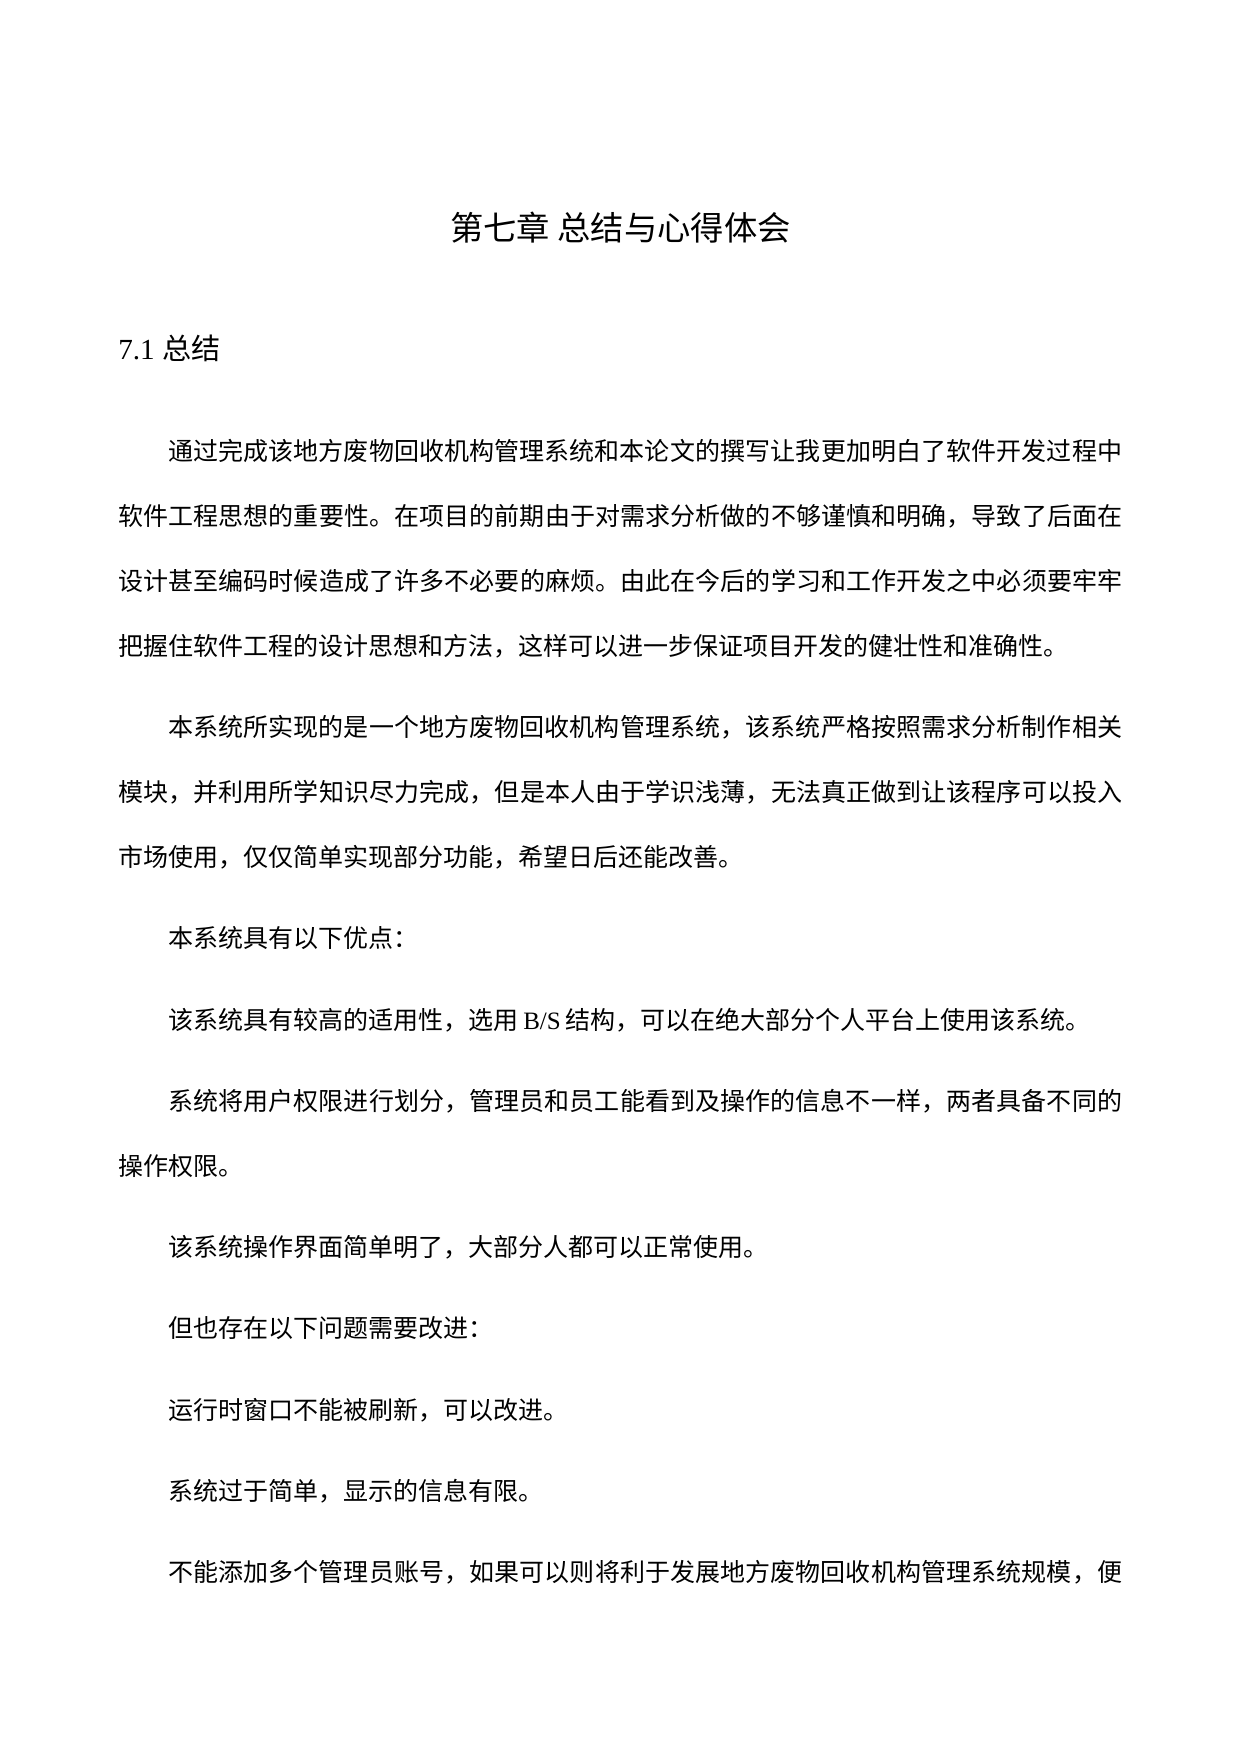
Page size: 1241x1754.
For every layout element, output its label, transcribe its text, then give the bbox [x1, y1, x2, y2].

text 系统过于简单，显示的信息有限。 [118, 1457, 1122, 1522]
text 运行时窗口不能被刷新，可以改进。 [118, 1376, 1122, 1441]
text 该系统具有较高的适用性，选用B/S结构，可以在绝大部分个人平台上使用该系统。 [118, 986, 1122, 1051]
text 本系统具有以下优点： [118, 904, 1122, 969]
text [118, 1538, 1122, 1603]
subtitle 7.1 总结 [118, 314, 1122, 379]
text 本系统所实现的是一个地方废物回收机构管理系统，该系统严格按照需求分析制作相关模块，并利用所学知识尽力完成，但是本人由于学识浅薄，无法真正做到让该程序可以投入市场使用，仅仅简单实现部分功能，希望日后还能改善。 [118, 693, 1122, 888]
text 该系统操作界面简单明了，大部分人都可以正常使用。 [118, 1213, 1122, 1278]
text 系统将用户权限进行划分，管理员和员工能看到及操作的信息不一样，两者具备不同的操作权限。 [118, 1067, 1122, 1197]
text 通过完成该地方废物回收机构管理系统和本论文的撰写让我更加明白了软件开发过程中软件工程思想的重要性。在项目的前期由于对需求分析做的不够谨慎和明确，导致了后面在设计甚至编码时候造成了许多不必要的麻烦。由此在今后的学习和工作开发之中必须要牢牢把握住软件工程的设计思想和方法，这样可以进一步保证项目开发的健壮性和准确性。 [118, 417, 1122, 677]
subtitle 第七章 总结与心得体会 [118, 193, 1122, 258]
text 但也存在以下问题需要改进： [118, 1294, 1122, 1359]
